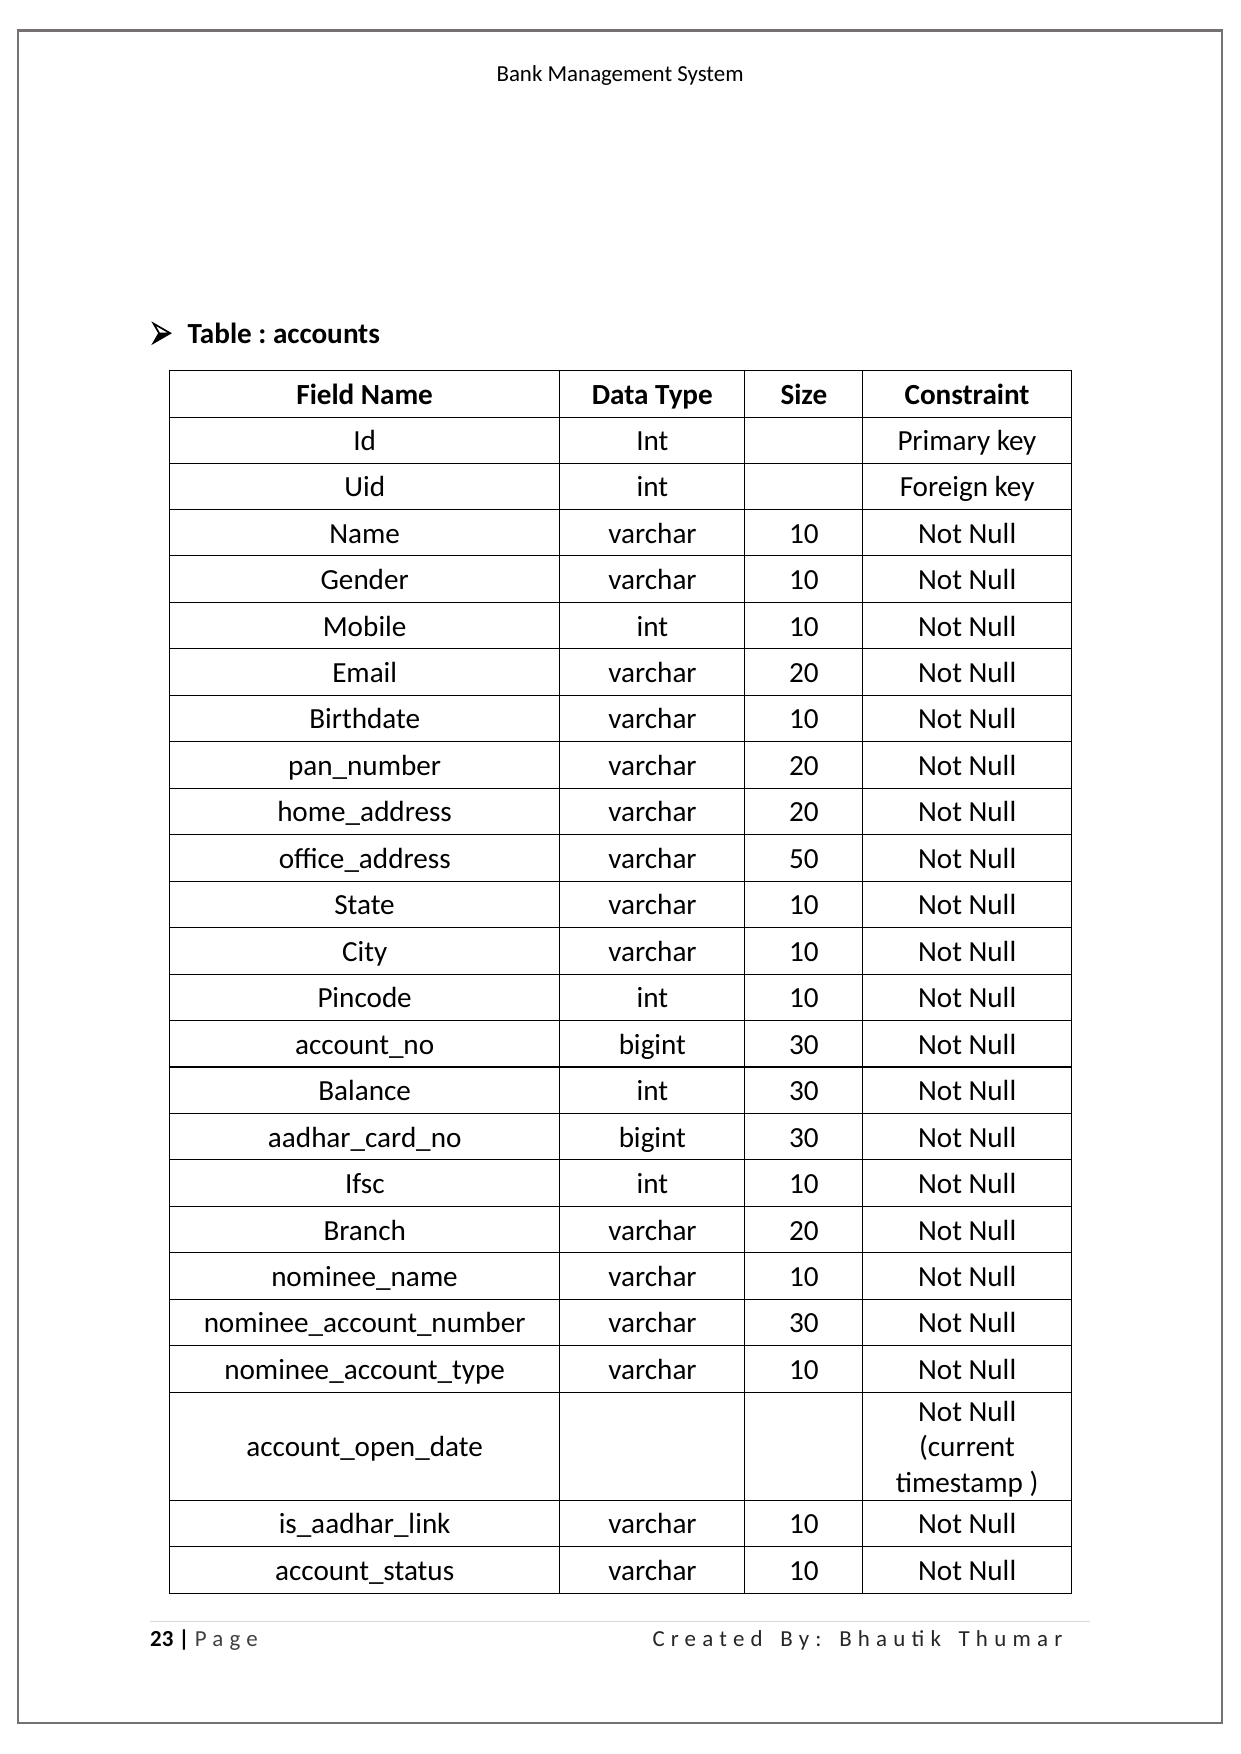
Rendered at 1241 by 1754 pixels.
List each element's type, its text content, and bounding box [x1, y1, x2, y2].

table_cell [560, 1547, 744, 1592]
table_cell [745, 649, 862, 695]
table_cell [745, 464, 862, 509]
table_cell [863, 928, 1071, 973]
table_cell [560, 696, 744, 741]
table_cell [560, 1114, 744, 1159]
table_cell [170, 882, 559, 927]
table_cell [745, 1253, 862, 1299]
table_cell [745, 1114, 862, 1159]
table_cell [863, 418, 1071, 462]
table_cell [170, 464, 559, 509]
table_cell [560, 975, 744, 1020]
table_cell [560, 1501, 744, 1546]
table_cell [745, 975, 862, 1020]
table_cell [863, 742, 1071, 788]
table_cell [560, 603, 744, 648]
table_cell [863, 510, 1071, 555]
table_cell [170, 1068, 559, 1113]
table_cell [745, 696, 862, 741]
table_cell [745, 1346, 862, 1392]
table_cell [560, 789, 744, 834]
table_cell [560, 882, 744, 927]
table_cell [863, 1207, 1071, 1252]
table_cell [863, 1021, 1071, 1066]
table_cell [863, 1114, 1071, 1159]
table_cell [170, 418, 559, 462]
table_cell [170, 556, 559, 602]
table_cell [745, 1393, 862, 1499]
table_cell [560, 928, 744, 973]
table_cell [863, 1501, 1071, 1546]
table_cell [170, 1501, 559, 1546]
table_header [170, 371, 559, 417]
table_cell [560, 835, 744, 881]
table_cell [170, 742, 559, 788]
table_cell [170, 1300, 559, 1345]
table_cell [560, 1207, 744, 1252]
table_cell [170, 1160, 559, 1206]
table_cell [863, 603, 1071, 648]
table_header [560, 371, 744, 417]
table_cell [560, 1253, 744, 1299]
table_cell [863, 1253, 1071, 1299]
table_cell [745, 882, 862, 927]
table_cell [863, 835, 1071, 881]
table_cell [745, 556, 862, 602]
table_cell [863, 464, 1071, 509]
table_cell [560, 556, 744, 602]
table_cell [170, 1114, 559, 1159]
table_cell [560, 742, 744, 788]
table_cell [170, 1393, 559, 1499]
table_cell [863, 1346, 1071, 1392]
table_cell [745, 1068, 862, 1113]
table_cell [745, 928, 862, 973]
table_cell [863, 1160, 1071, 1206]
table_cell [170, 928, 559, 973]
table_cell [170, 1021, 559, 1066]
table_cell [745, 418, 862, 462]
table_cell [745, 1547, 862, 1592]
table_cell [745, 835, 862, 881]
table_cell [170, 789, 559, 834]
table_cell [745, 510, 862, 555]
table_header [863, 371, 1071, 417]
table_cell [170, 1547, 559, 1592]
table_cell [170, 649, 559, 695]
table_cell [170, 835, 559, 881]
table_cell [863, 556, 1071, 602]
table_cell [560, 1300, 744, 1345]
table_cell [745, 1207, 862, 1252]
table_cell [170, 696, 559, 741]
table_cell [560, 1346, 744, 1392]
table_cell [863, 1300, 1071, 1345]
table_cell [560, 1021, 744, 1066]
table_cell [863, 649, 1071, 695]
list Table : accounts [150, 315, 1090, 351]
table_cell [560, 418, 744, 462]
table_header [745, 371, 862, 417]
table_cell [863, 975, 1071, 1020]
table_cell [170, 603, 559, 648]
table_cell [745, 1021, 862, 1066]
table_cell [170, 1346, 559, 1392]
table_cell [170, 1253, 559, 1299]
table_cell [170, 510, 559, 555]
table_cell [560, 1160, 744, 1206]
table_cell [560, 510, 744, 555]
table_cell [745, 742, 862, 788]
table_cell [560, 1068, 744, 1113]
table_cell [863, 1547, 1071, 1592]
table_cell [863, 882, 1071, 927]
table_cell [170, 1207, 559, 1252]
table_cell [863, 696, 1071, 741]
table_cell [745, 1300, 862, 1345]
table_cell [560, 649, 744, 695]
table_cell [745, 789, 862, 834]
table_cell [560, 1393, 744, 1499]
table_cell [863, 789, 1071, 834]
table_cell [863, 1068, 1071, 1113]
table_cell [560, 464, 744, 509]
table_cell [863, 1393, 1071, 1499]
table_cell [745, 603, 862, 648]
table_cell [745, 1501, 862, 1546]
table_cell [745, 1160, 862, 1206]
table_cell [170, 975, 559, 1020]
